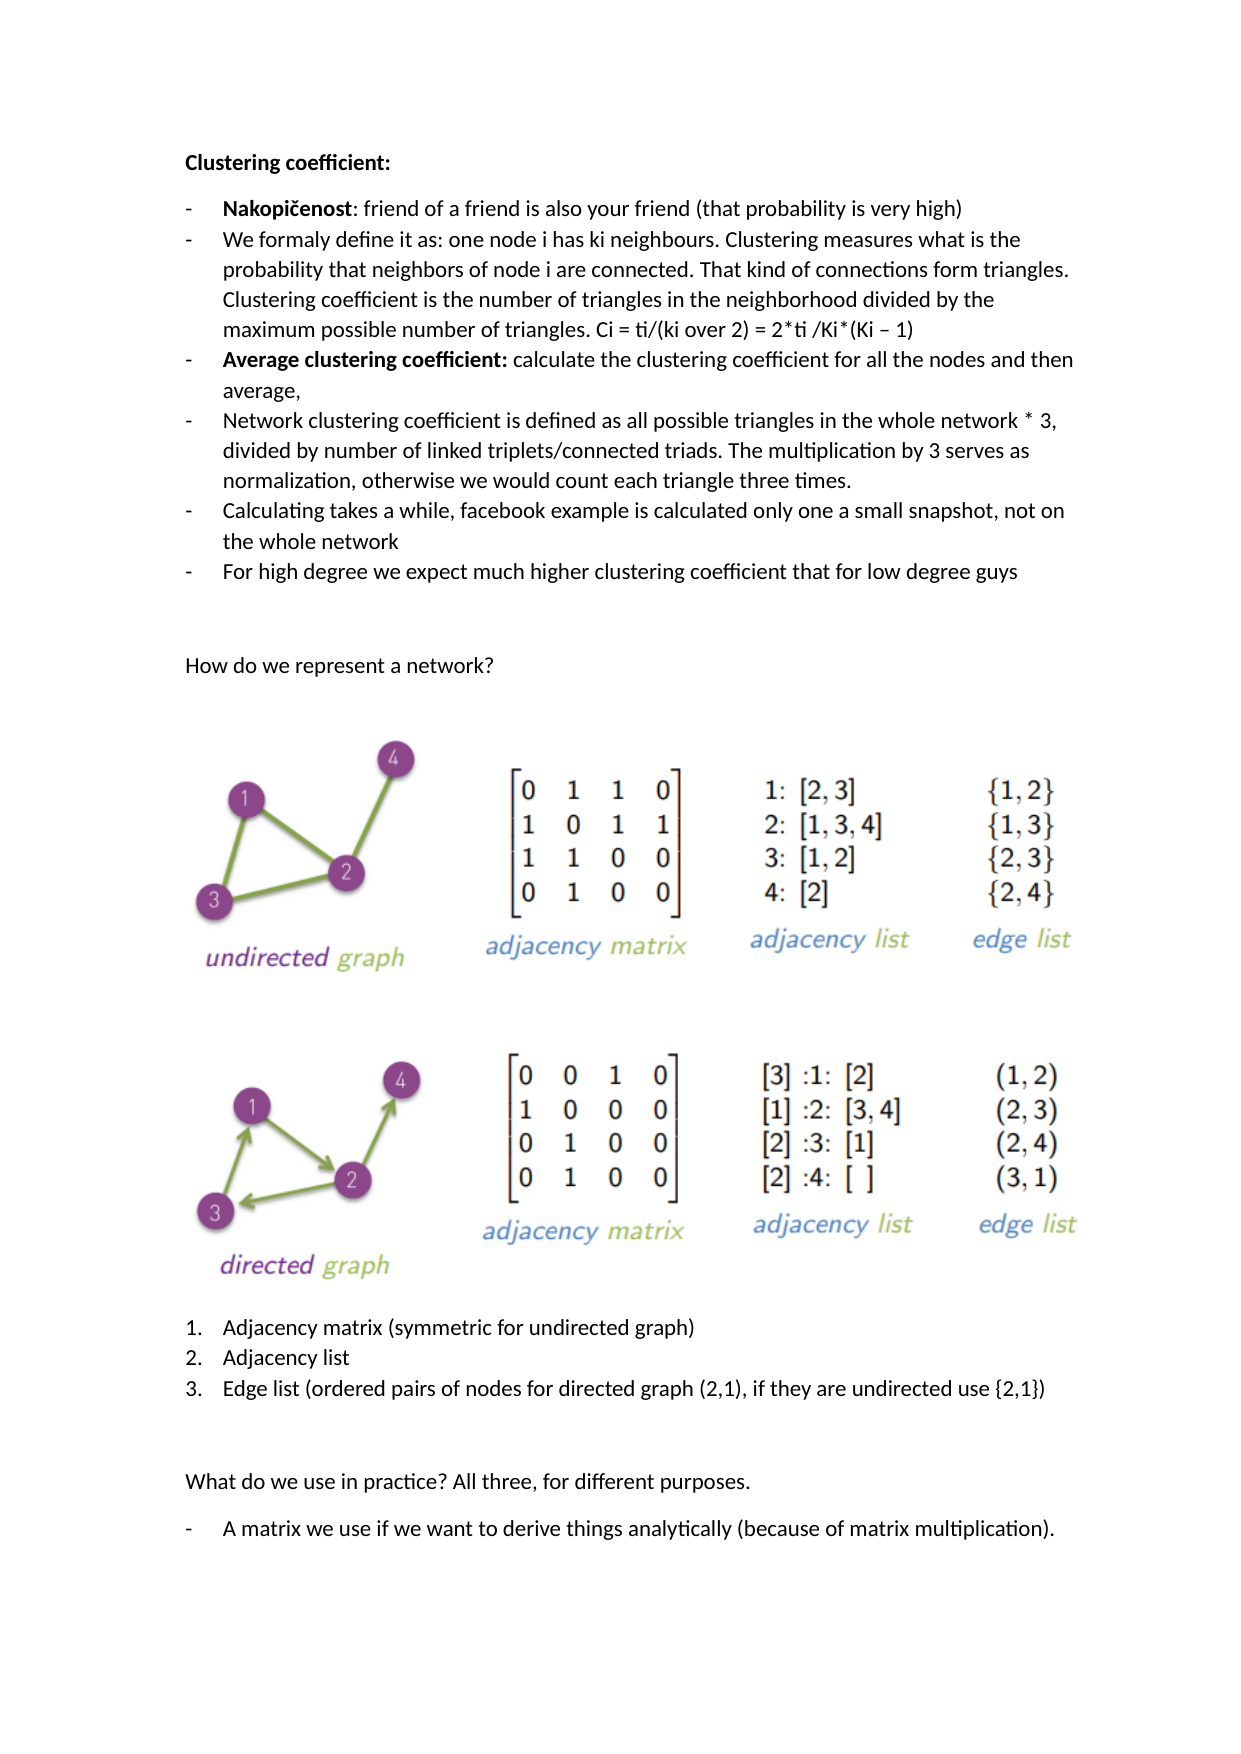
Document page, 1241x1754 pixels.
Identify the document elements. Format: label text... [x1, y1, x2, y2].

list Adjacency list [185, 1343, 1093, 1372]
list For high degree we expect much higher clustering coefficient that for low degree guys [185, 557, 1093, 585]
text What do we use in practice? All three, for different purposes. [185, 1467, 1093, 1496]
picture [185, 697, 1130, 1295]
list A matrix we use if we want to derive things analytically (because of matrix multiplication). [185, 1514, 1093, 1542]
list Adjacency matrix (symmetric for undirected graph) [185, 1313, 1093, 1341]
list Nakopičenost: friend of a friend is also your friend (that probability is very high) [185, 194, 1093, 222]
text How do we represent a network? [185, 651, 1093, 679]
list Edge list (ordered pairs of nodes for directed graph (2,1), if they are undirected use {2,1}) [185, 1374, 1093, 1402]
list We formaly define it as: one node i has ki neighbours. Clustering measures what is the probability that neighbors of node i are connected. That kind of connections form triangles. Clustering coefficient is the number of triangles in the neighborhood divided by the maximum possible number of triangles. Ci = ti/(ki over 2) = 2*ti /Ki*(Ki – 1) [185, 225, 1093, 343]
list Network clustering coefficient is defined as all possible triangles in the whole network * 3, divided by number of linked triplets/connected triads. The multiplication by 3 serves as normalization, otherwise we would count each triangle three times. [185, 406, 1093, 494]
list Calculating takes a while, facebook example is calculated only one a small snapshot, not on the whole network [185, 497, 1093, 555]
list Average clustering coefficient: calculate the clustering coefficient for all the nodes and then average, [185, 346, 1093, 404]
text Clustering coefficient: [185, 148, 1093, 176]
